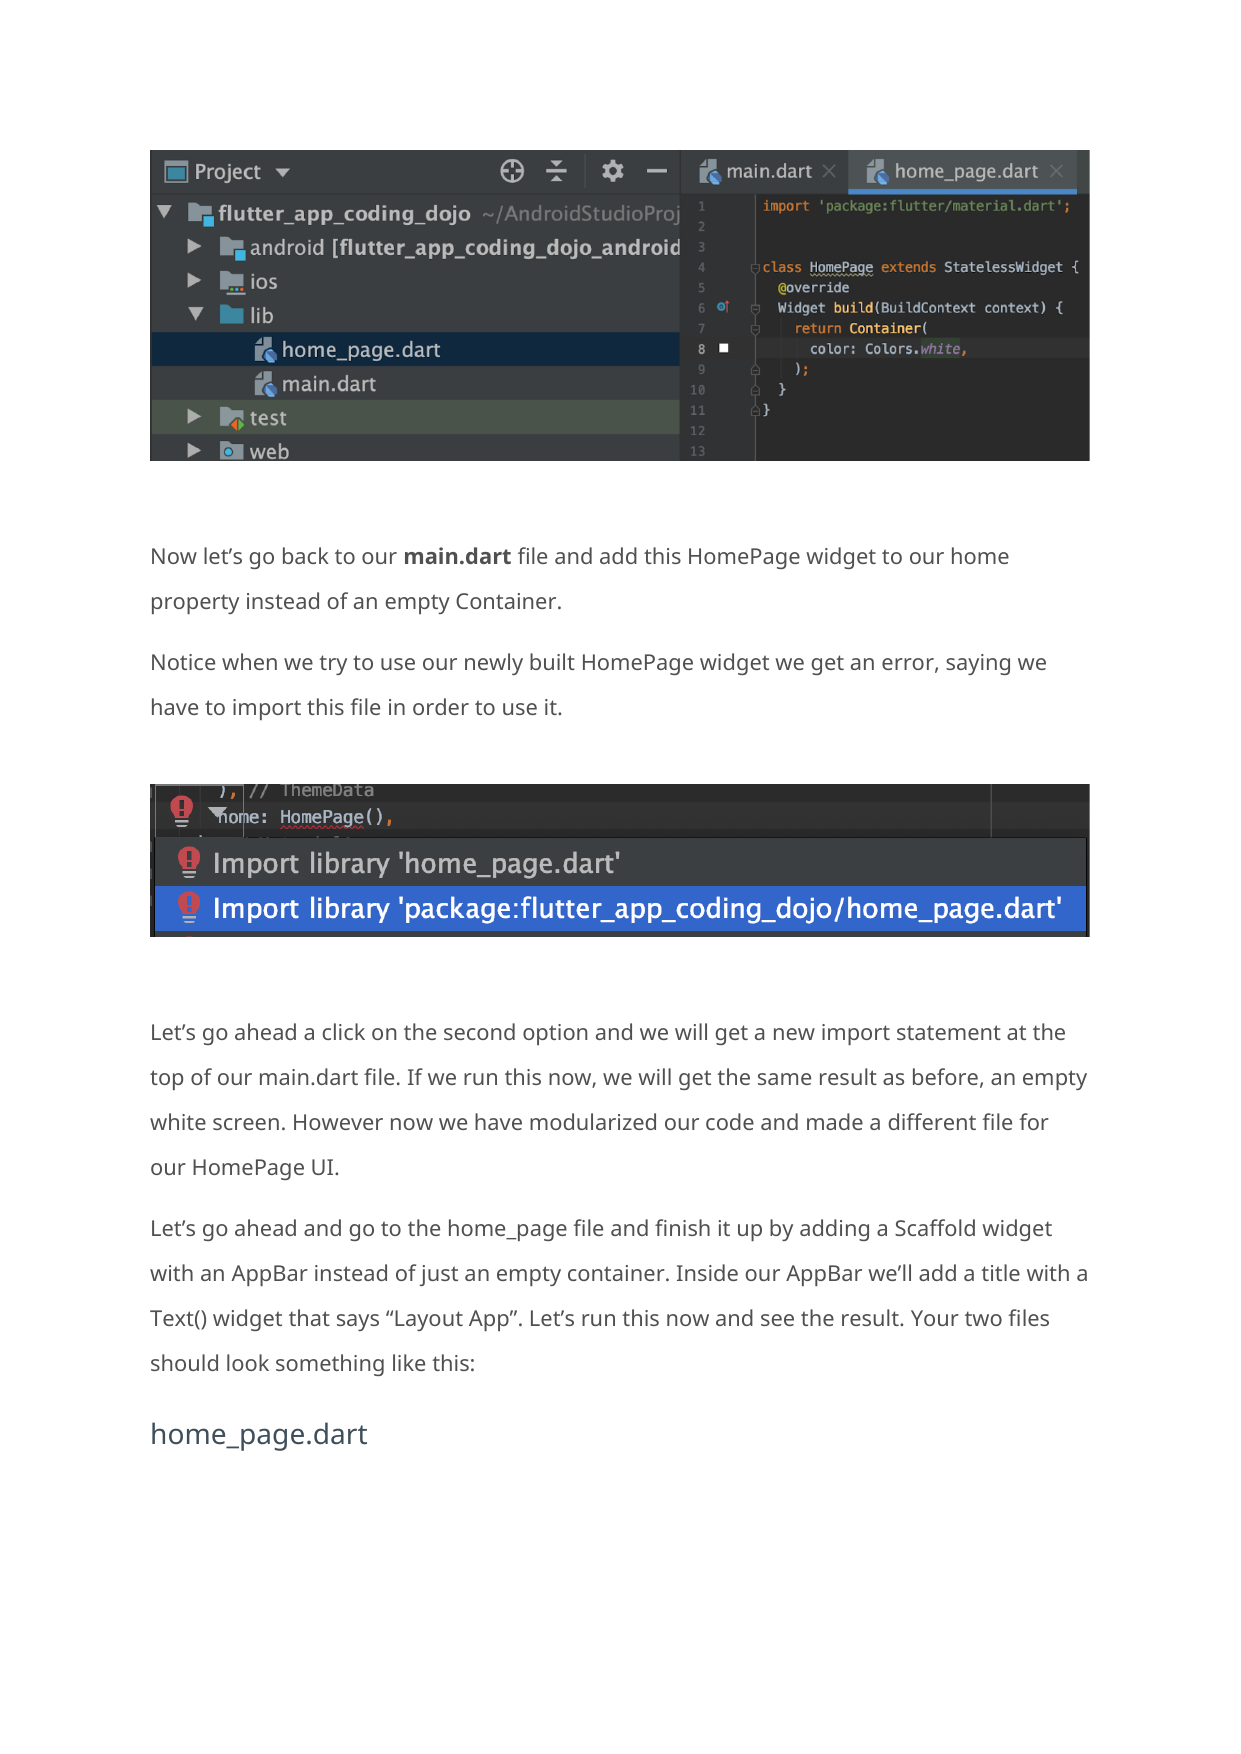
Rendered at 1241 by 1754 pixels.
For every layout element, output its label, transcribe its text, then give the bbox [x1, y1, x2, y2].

picture [150, 784, 1090, 937]
text Notice when we try to use our newly built HomePage widget we get an error, saying we have to import this file in order to use it. [150, 632, 1090, 722]
picture [150, 150, 1090, 461]
text Now let’s go back to our main.dart file and add this HomePage widget to our home property instead of an empty Container. [150, 526, 1090, 616]
text Let’s go ahead and go to the home_page file and finish it up by adding a Scaffold widget with an AppBar instead of just an empty container. Inside our AppBar we’ll add a title with a Text() widget that says “Layout App”. Let’s run this now and see the result. Your two files should look something like this: [150, 1198, 1090, 1378]
text Let’s go ahead a click on the second option and we will get a new import statement at the top of our main.dart file. If we run this now, we will get the same result as before, an empty white screen. However now we have modularized our code and made a different file for our HomePage UI. [150, 1002, 1090, 1182]
subtitle home_page.dart [150, 1393, 1090, 1453]
